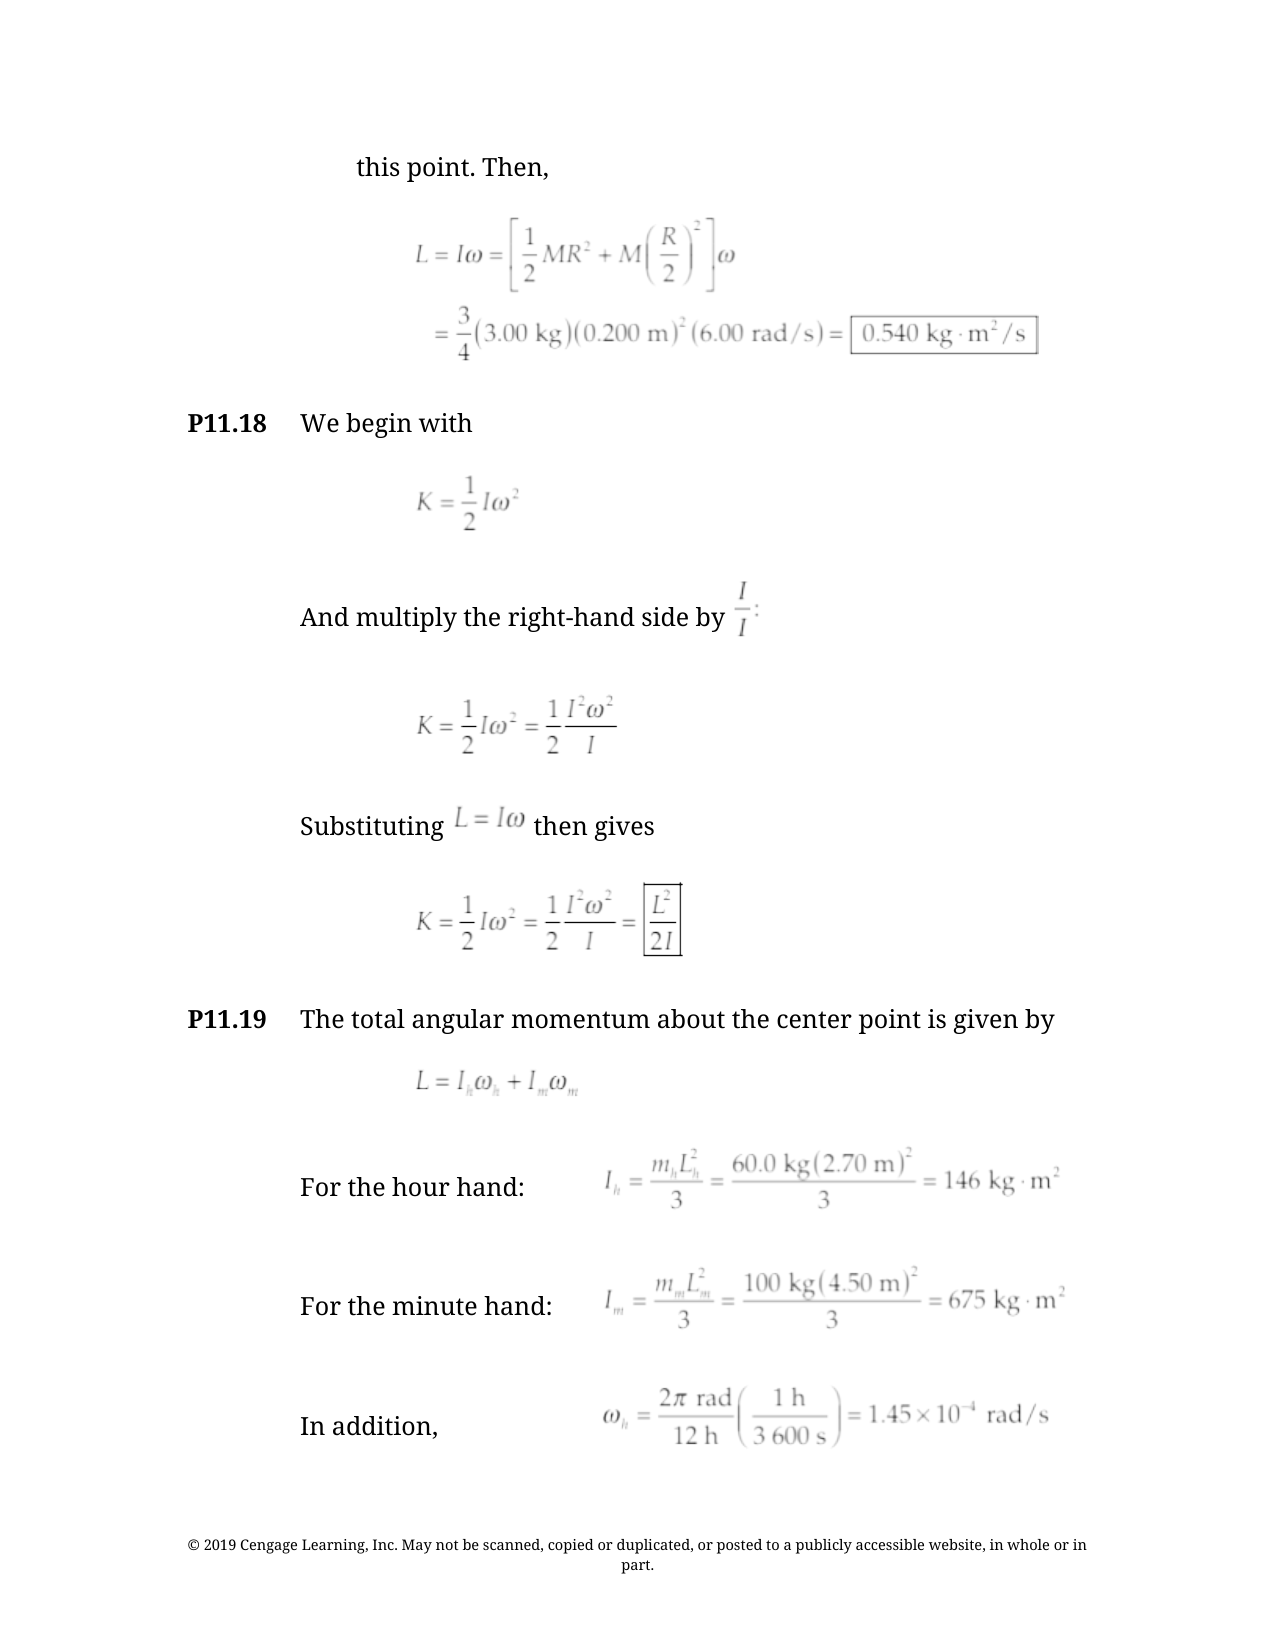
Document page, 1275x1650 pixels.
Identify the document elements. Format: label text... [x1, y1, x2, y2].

text Substituting then gives [187, 801, 1087, 850]
text P11.18 We begin with [187, 406, 1087, 439]
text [187, 150, 1087, 184]
text And multiply the right-hand side by [187, 575, 1087, 659]
text For the hour hand: [187, 1141, 1087, 1231]
text In addition, [187, 1380, 1087, 1471]
text For the minute hand: [187, 1261, 1087, 1351]
text P11.19 The total angular momentum about the center point is given by [187, 1001, 1087, 1035]
